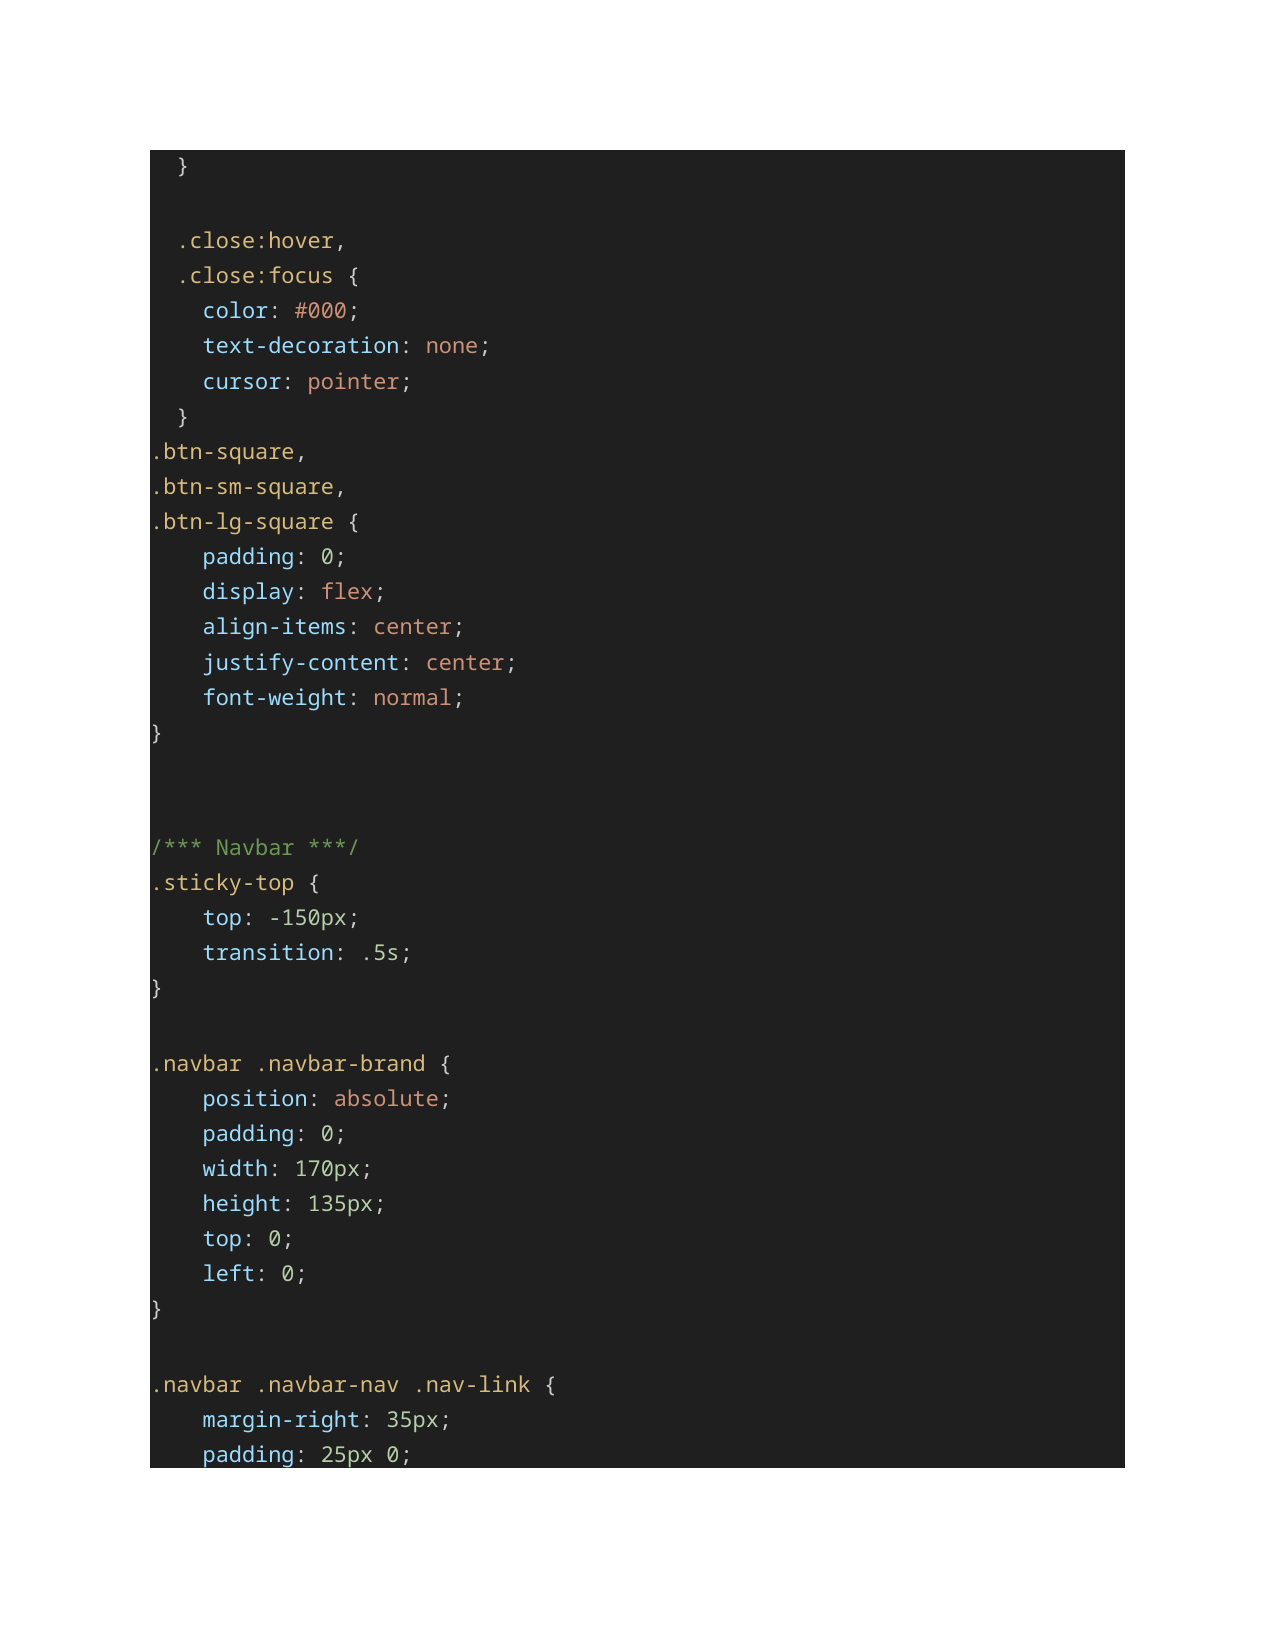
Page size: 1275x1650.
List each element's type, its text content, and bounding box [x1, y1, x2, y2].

text align-items: center; [150, 611, 1125, 641]
text height: 135px; [150, 1188, 1125, 1218]
text transition: .5s; [150, 937, 1125, 967]
text } [150, 150, 1125, 180]
text padding: 0; [150, 1118, 1125, 1148]
text .close:hover, [150, 225, 1125, 255]
text left: 0; [150, 1258, 1125, 1288]
text .btn-square, [150, 436, 1125, 466]
text .btn-sm-square, [150, 471, 1125, 501]
text } [150, 1293, 1125, 1323]
text } [150, 717, 1125, 746]
text padding: 25px 0; [150, 1439, 1125, 1468]
text .sticky-top { [150, 867, 1125, 897]
text .navbar .navbar-brand { [150, 1048, 1125, 1077]
text top: -150px; [150, 902, 1125, 932]
text cursor: pointer; [150, 366, 1125, 395]
text .navbar .navbar-nav .nav-link { [150, 1368, 1125, 1398]
text display: flex; [150, 576, 1125, 606]
text } [150, 972, 1125, 1002]
text } [150, 401, 1125, 431]
text color: #000; [150, 295, 1125, 325]
text font-weight: normal; [150, 682, 1125, 711]
text padding: 0; [150, 541, 1125, 571]
text margin-right: 35px; [150, 1404, 1125, 1433]
text .btn-lg-square { [150, 506, 1125, 536]
text justify-content: center; [150, 646, 1125, 676]
text .close:focus { [150, 260, 1125, 290]
text top: 0; [150, 1223, 1125, 1253]
text position: absolute; [150, 1083, 1125, 1112]
text /*** Navbar ***/ [150, 832, 1125, 862]
text width: 170px; [150, 1153, 1125, 1183]
text text-decoration: none; [150, 331, 1125, 360]
